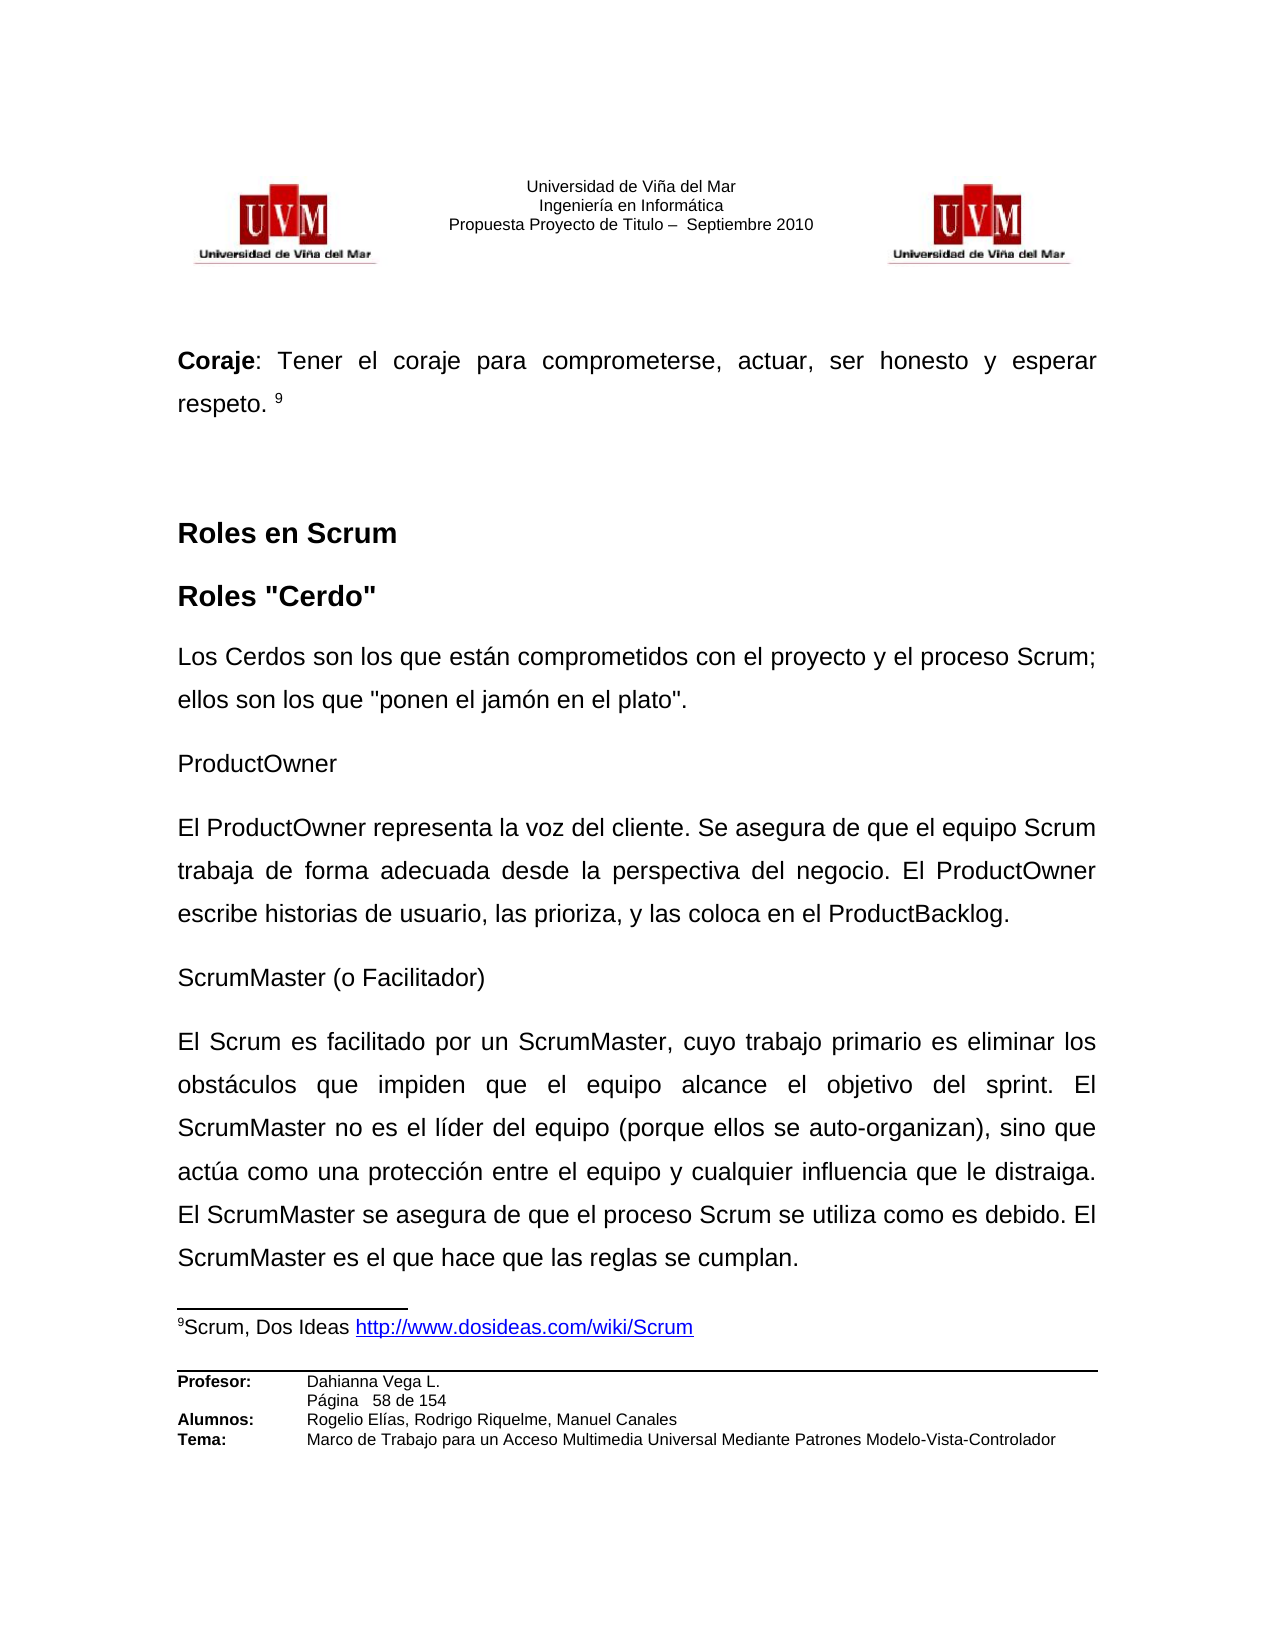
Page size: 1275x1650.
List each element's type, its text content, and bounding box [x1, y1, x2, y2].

subtitle Roles "Cerdo" [177, 579, 1098, 613]
text ScrumMaster (o Facilitador) [177, 963, 1098, 992]
picture [871, 176, 1084, 267]
text Los Cerdos son los que están comprometidos con el proyecto y el proceso Scrum; ellos son los que "ponen el jamón en el plato". [177, 642, 1098, 714]
subtitle Roles en Scrum [177, 516, 1098, 550]
text Coraje: Tener el coraje para comprometerse, actuar, ser honesto y esperar respeto. [177, 346, 1098, 418]
text ProductOwner [177, 749, 1098, 778]
picture [177, 176, 390, 267]
text El ProductOwner representa la voz del cliente. Se asegura de que el equipo Scrum trabaja de forma adecuada desde la perspectiva del negocio. El ProductOwner escribe historias de usuario, las prioriza, y las coloca en el ProductBacklog. [177, 813, 1098, 928]
text El Scrum es facilitado por un ScrumMaster, cuyo trabajo primario es eliminar los obstáculos que impiden que el equipo alcance el objetivo del sprint. El ScrumMaster no es el líder del equipo (porque ellos se auto-organizan), sino que actúa como una protección entre el equipo y cualquier influencia que le distraiga. El ScrumMaster se asegura de que el proceso Scrum se utiliza como es debido. El ScrumMaster es el que hace que las reglas se cumplan. [177, 1027, 1098, 1271]
